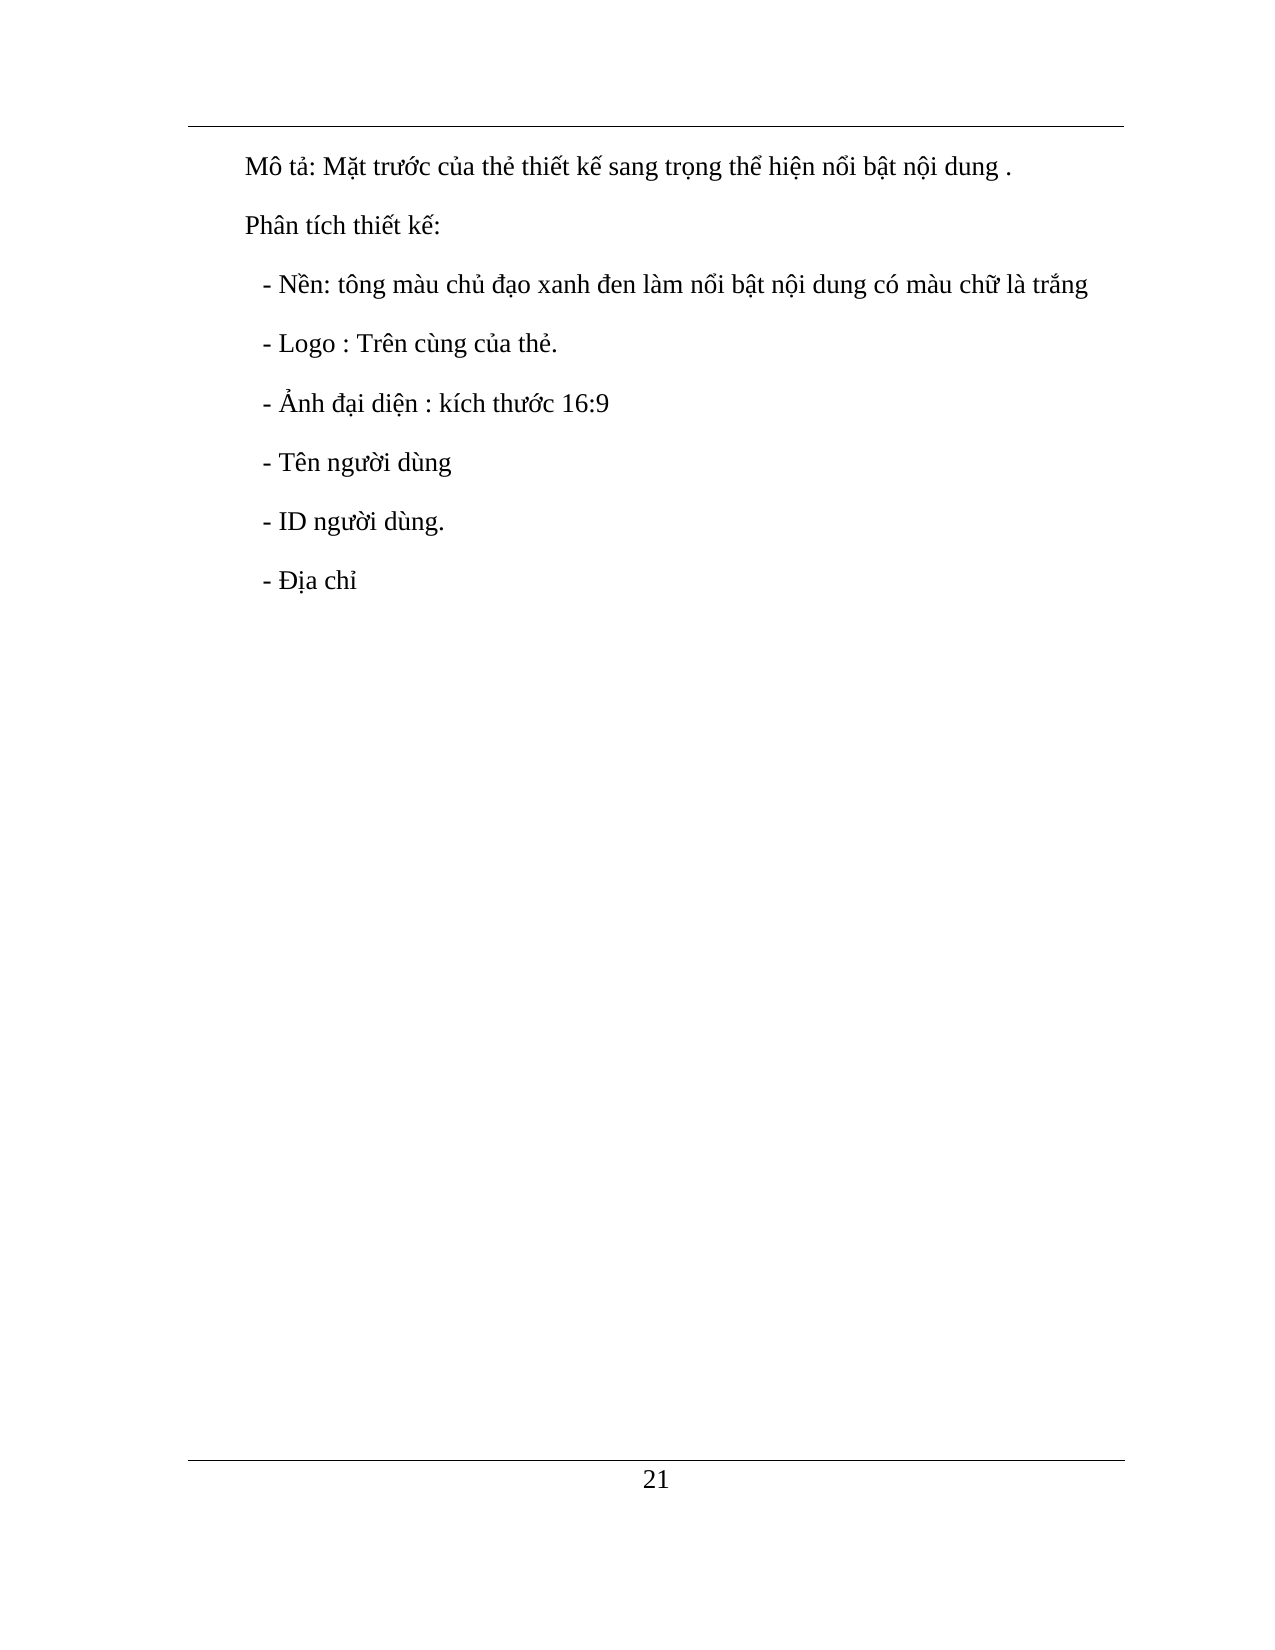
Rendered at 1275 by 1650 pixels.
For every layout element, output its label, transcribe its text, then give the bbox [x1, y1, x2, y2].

text - ID người dùng. [244, 505, 1125, 536]
text - Ảnh đại diện : kích thước 16:9 [244, 387, 1125, 418]
text - Địa chỉ [244, 564, 1125, 595]
text Phân tích thiết kế: [244, 209, 1125, 240]
text - Logo : Trên cùng của thẻ. [244, 327, 1125, 359]
text - Nền: tông màu chủ đạo xanh đen làm nổi bật nội dung có màu chữ là trắng [244, 268, 1125, 299]
text - Tên người dùng [244, 446, 1125, 477]
text Mô tả: Mặt trước của thẻ thiết kế sang trọng thể hiện nổi bật nội dung . [244, 150, 1125, 181]
